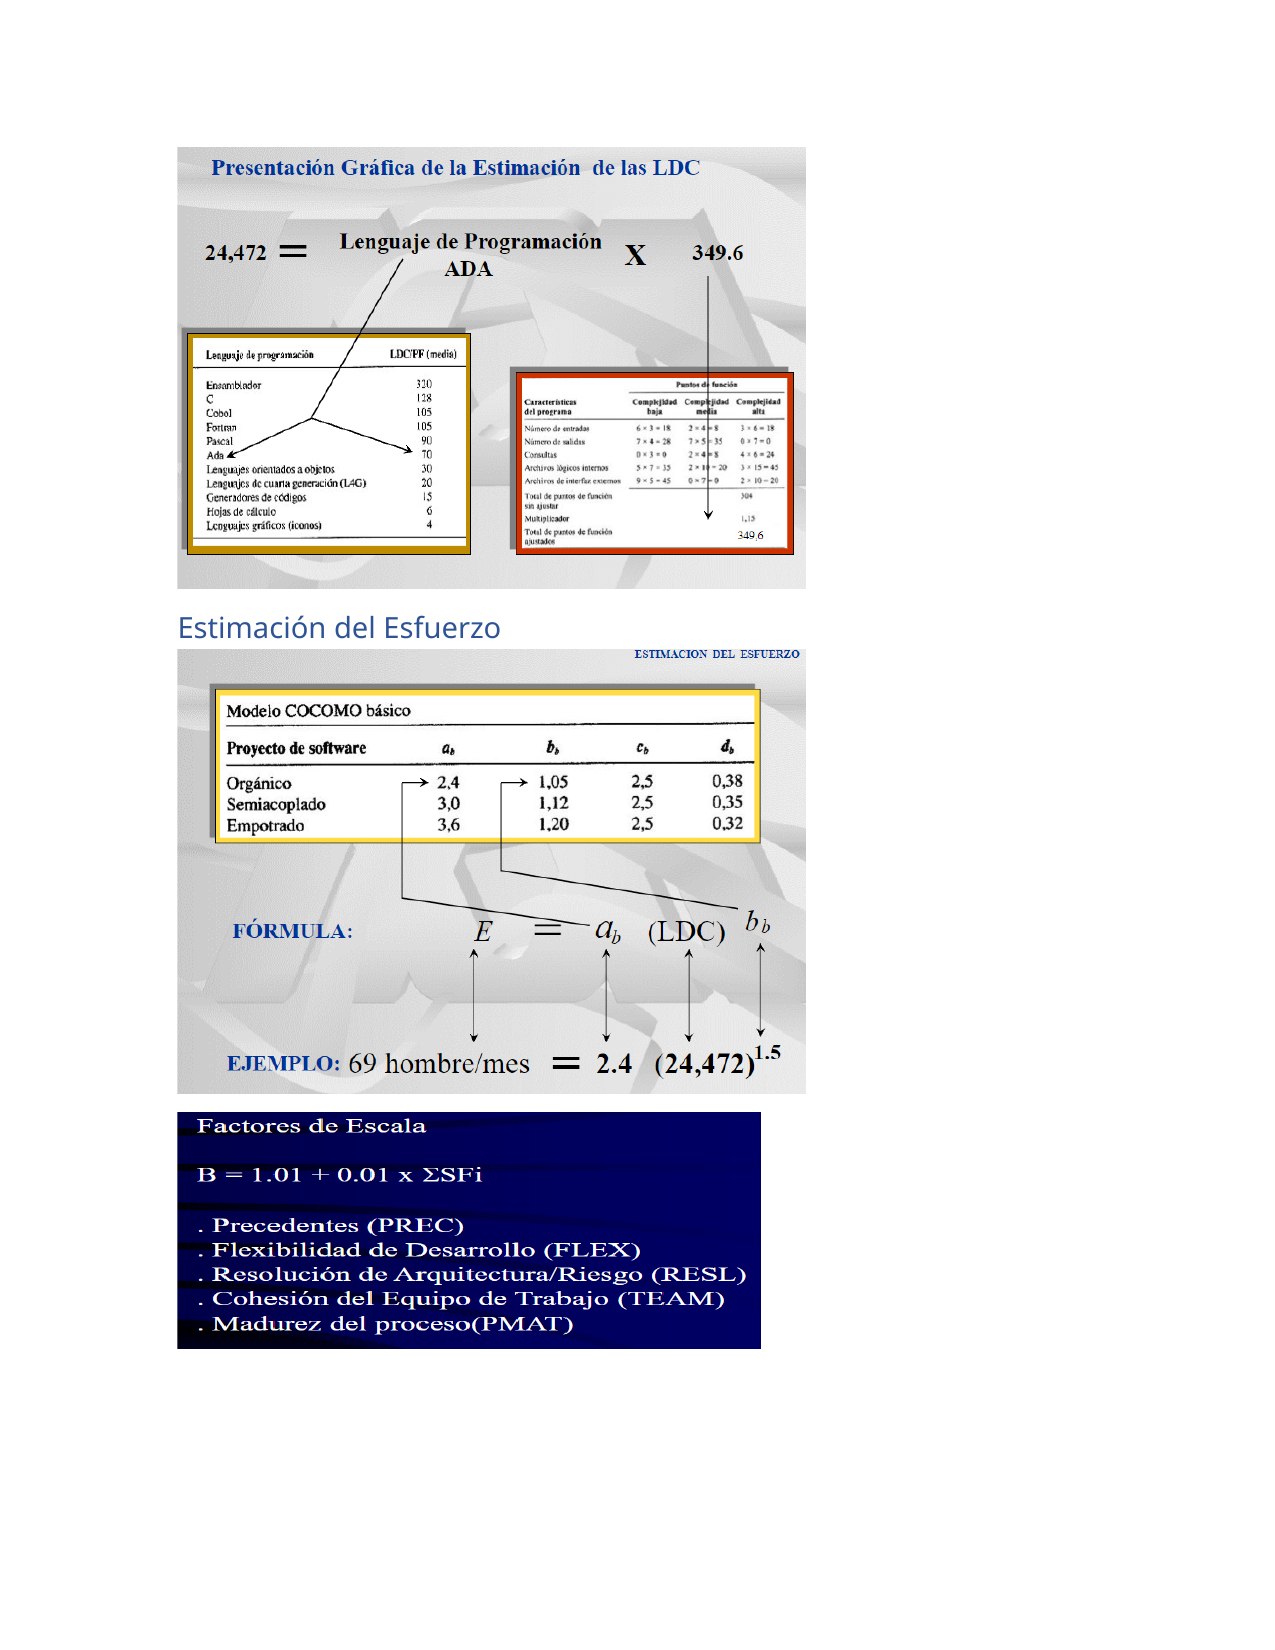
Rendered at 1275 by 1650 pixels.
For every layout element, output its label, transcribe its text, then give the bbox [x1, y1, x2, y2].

picture [177, 147, 806, 589]
picture [177, 1112, 761, 1349]
picture [177, 649, 806, 1094]
subtitle Estimación del Esfuerzo [177, 607, 1098, 647]
